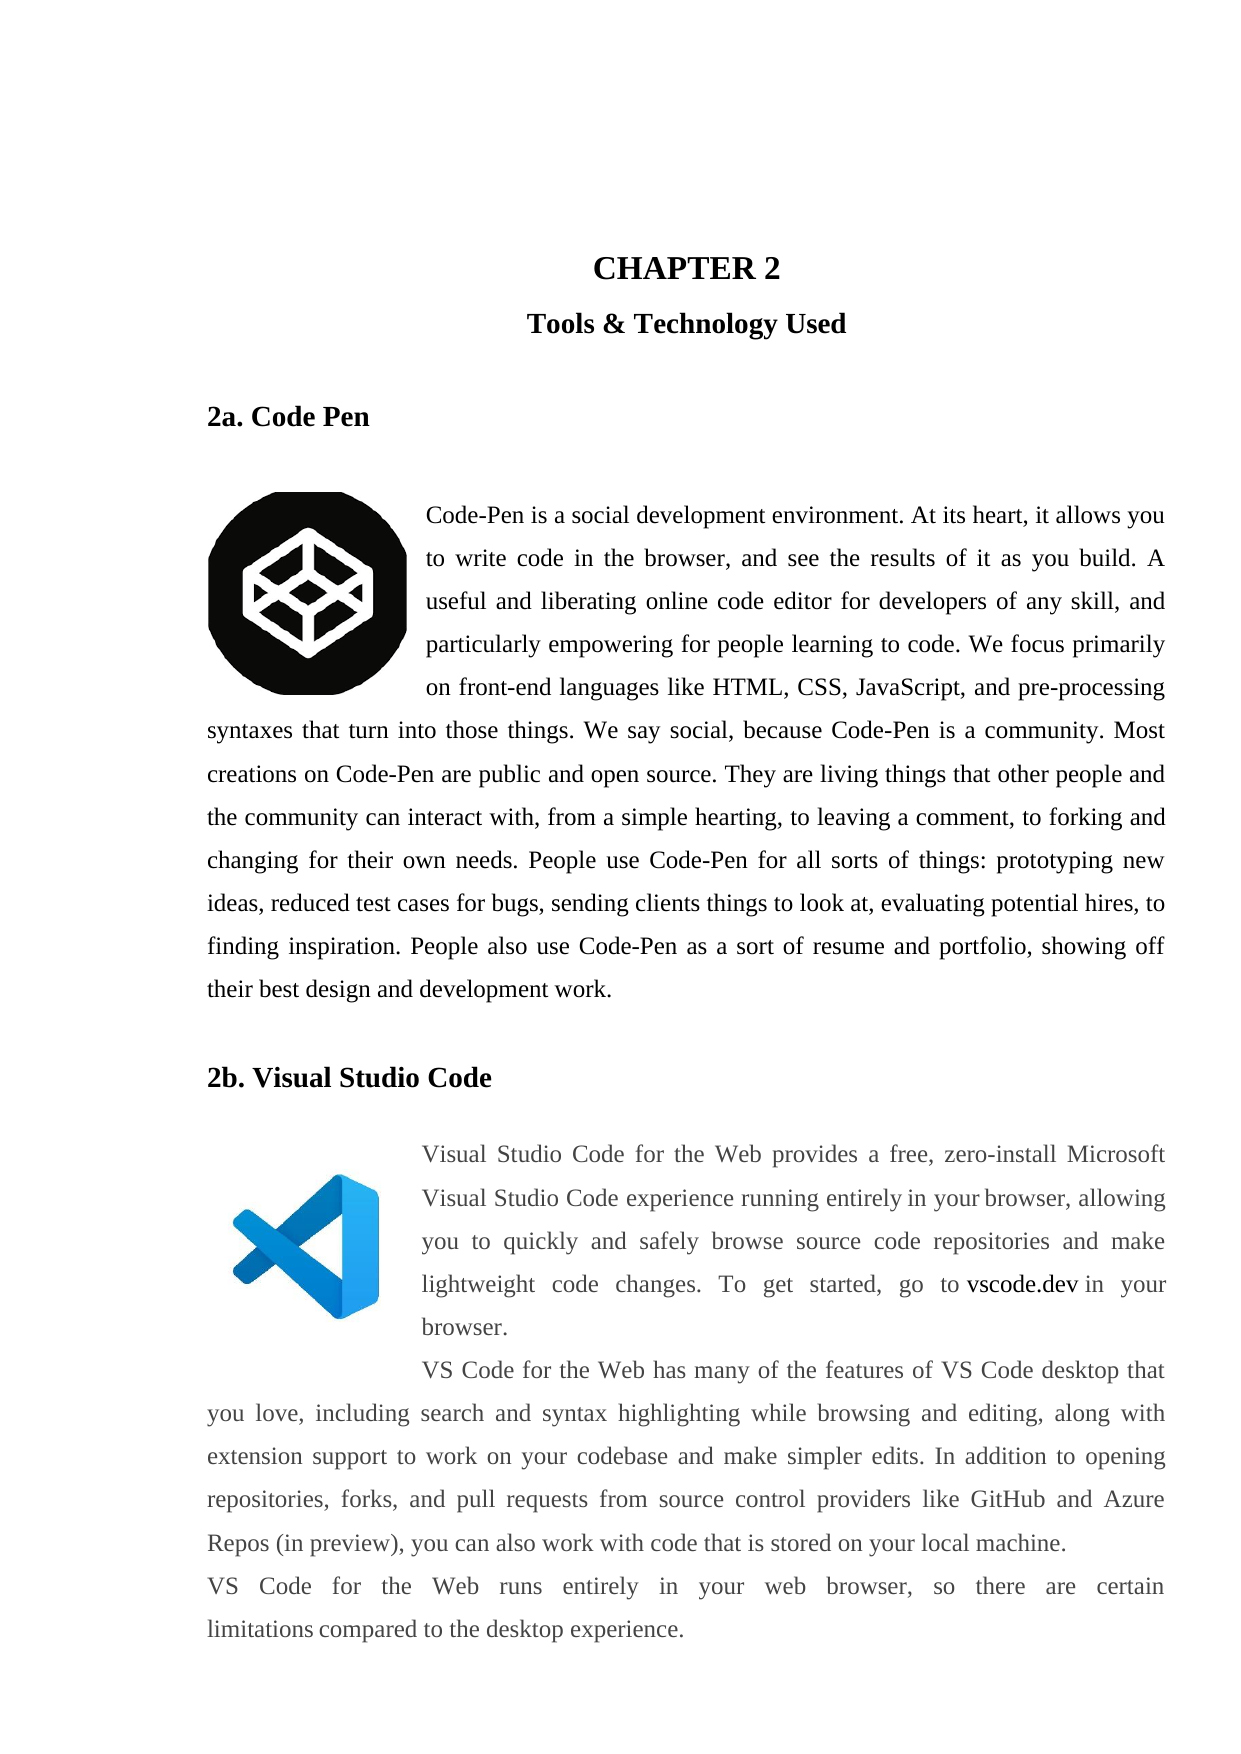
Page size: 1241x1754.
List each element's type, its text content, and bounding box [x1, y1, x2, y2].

text Tools & Technology Used [207, 306, 1166, 339]
text Visual Studio Code for the Web provides a free, zero-install Microsoft Visual Studio Code experience running entirely in your browser, allowing you to quickly and safely browse source code repositories and make lightweight code changes. To get started, go to vscode.dev in your browser. [207, 1139, 1166, 1341]
picture [206, 1147, 403, 1343]
text Code-Pen is a social development environment. At its heart, it allows you to write code in the browser, and see the results of it as you build. A useful and liberating online code editor for developers of any skill, and particularly empowering for people learning to code. We focus primarily on front-end languages like HTML, CSS, JavaScript, and pre-processing syntaxes that turn into those things. We say social, because Code-Pen is a community. Most creations on Code-Pen are public and open source. They are living things that other people and the community can interact with, from a simple hearting, to leaving a comment, to forking and changing for their own needs. People use Code-Pen for all sorts of things: prototyping new ideas, reduced test cases for bugs, sending clients things to look at, evaluating potential hires, to finding inspiration. People also use Code-Pen as a sort of resume and portfolio, showing off their best design and development work. [207, 500, 1166, 1003]
text CHAPTER 2 [207, 248, 1166, 287]
picture [206, 492, 407, 693]
text 2b. Visual Studio Code [207, 1061, 1166, 1094]
text 2a. Code Pen [207, 399, 1166, 433]
text VS Code for the Web runs entirely in your web browser, so there are certain limitations compared to the desktop experience. [207, 1571, 1166, 1643]
text VS Code for the Web has many of the features of VS Code desktop that you love, including search and syntax highlighting while browsing and editing, along with extension support to work on your codebase and make simpler edits. In addition to opening repositories, forks, and pull requests from source control providers like GitHub and Azure Repos (in preview), you can also work with code that is stored on your local machine. [207, 1355, 1166, 1556]
